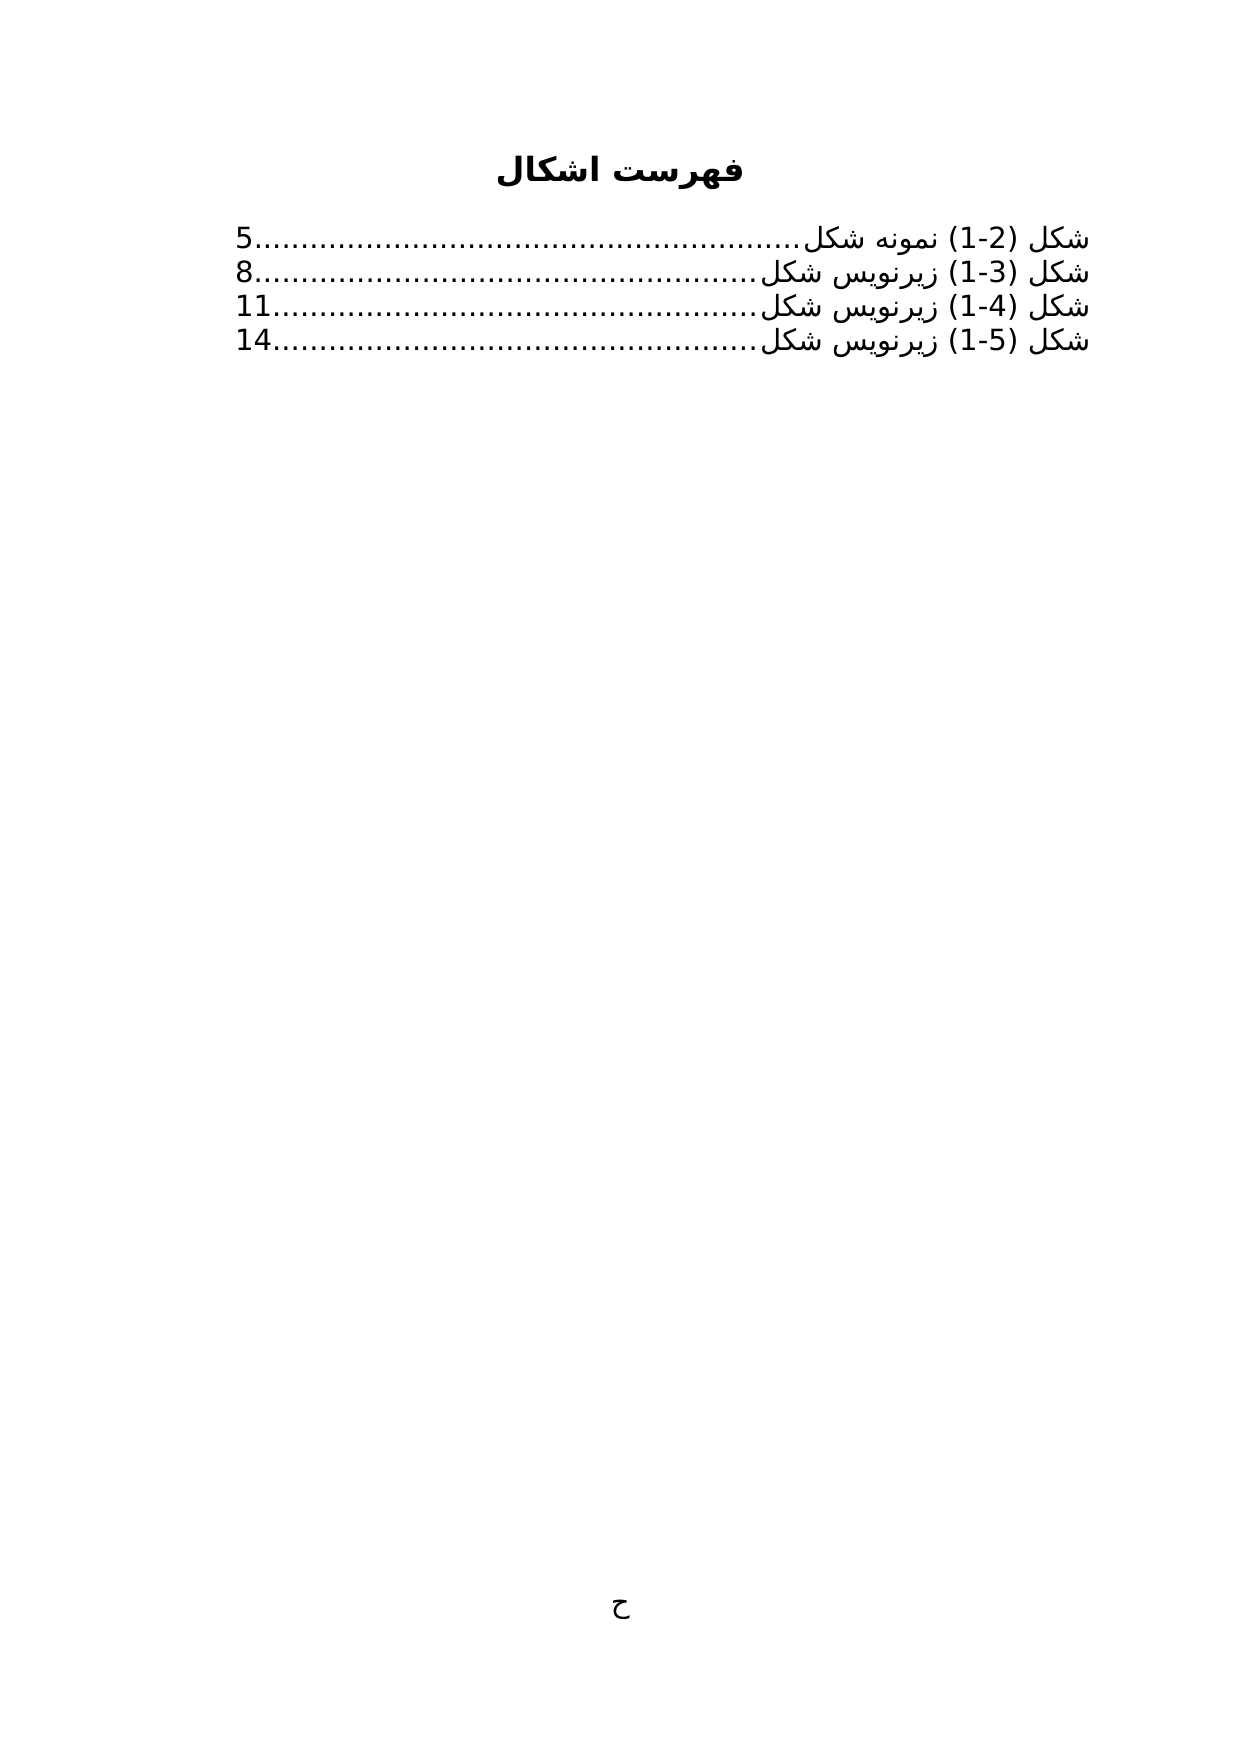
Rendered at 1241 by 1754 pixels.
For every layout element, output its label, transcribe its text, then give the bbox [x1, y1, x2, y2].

text شکل (5-1) زيرنويس شکل 14 [150, 323, 1090, 357]
text شکل (3-1) زيرنويس شکل 8 [150, 256, 1090, 289]
text شکل (2-1) نمونه شکل 5 [150, 222, 1090, 256]
text فهرست اشکال [150, 150, 1090, 189]
text شکل (4-1) زيرنويس شکل 11 [150, 289, 1090, 323]
